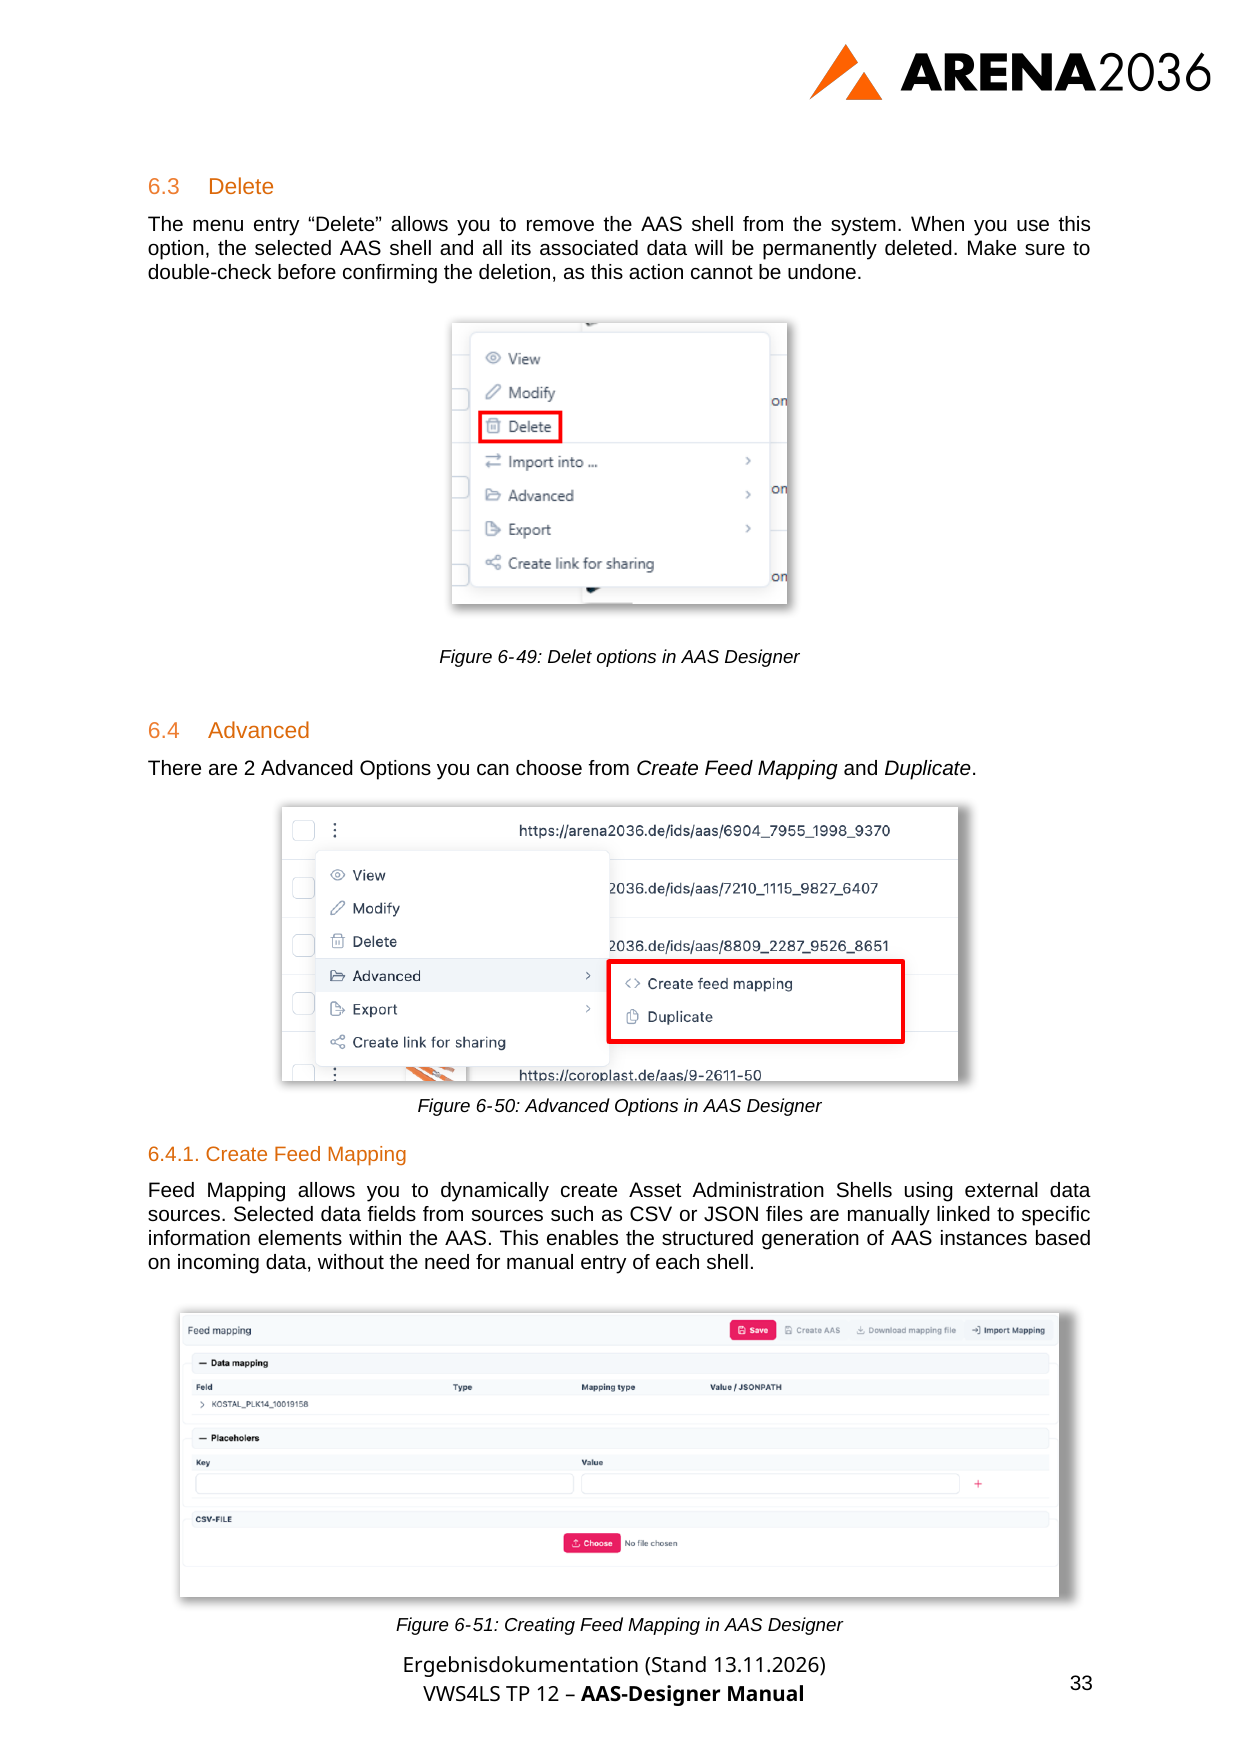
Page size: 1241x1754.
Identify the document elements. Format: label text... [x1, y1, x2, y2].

text Feed Mapping allows you to dynamically create Asset Administration Shells using external data sources. Selected data fields from sources such as CSV or JSON files are manually linked to specific information elements within the AAS. This enables the structured generation of AAS instances based on incoming data, without the need for manual entry of each shell. [148, 1178, 1092, 1274]
picture [452, 323, 787, 604]
picture [809, 44, 1211, 100]
subtitle 6.4.1. Create Feed Mapping [148, 1142, 1092, 1166]
picture [180, 1313, 1059, 1597]
subtitle Delete [148, 173, 1092, 199]
text There are 2 Advanced Options you can choose from Create Feed Mapping and Duplicate. [148, 755, 1092, 779]
text The menu entry “Delete” allows you to remove the AAS shell from the system. When you use this option, the selected AAS shell and all its associated data will be permanently deleted. Make sure to double-check before confirming the deletion, as this action cannot be undone. [148, 212, 1092, 283]
picture [282, 807, 958, 1081]
subtitle Advanced [148, 717, 1092, 743]
